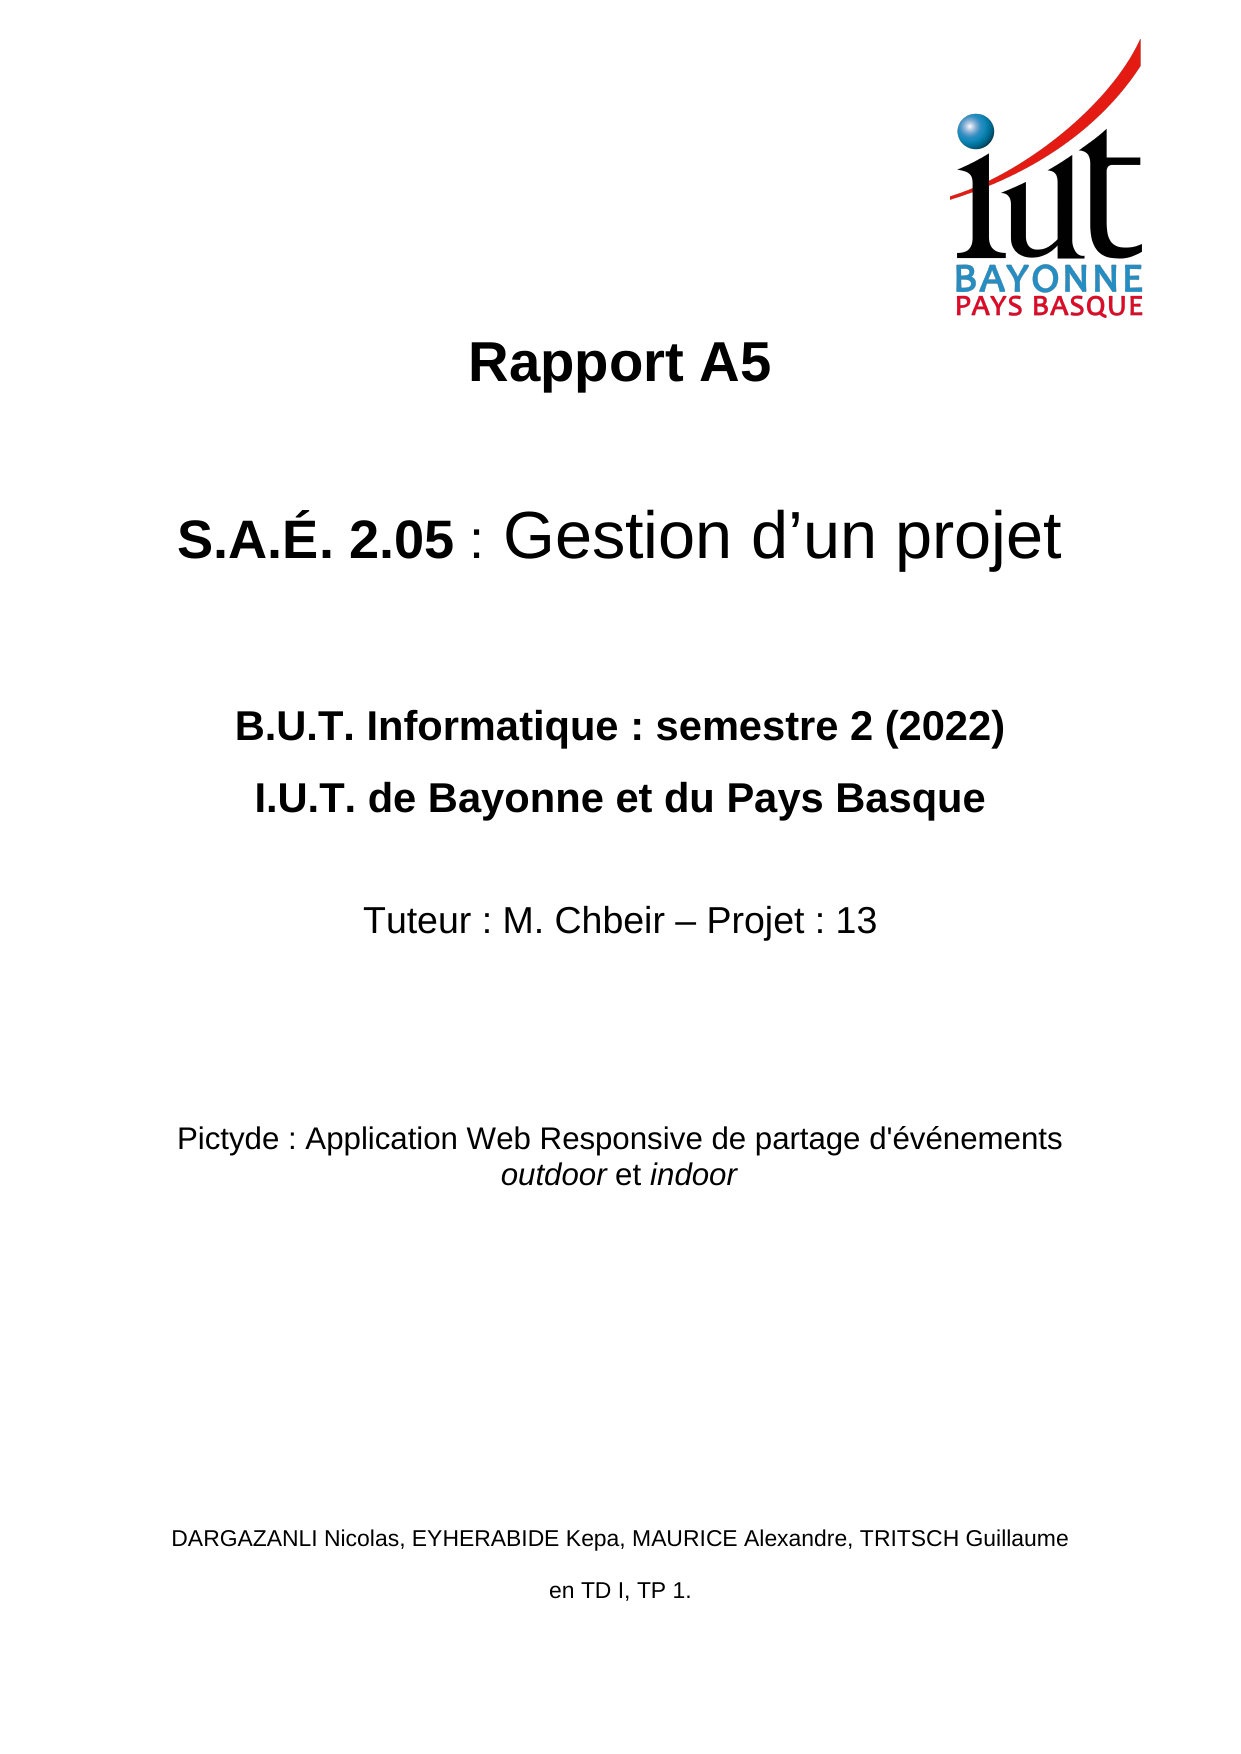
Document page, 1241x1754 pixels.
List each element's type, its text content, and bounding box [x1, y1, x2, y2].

text Pictyde : Application Web Responsive de partage d'événements outdoor et indoor [150, 1120, 1090, 1192]
text en TD I, TP 1. [150, 1577, 1090, 1603]
text Rapport A5 [150, 329, 1090, 394]
text S.A.É. 2.05 : Gestion d’un projet [150, 496, 1090, 573]
text DARGAZANLI Nicolas, EYHERABIDE Kepa, MAURICE Alexandre, TRITSCH Guillaume [150, 1525, 1090, 1552]
text I.U.T. de Bayonne et du Pays Basque [150, 774, 1090, 822]
picture [950, 39, 1143, 318]
text B.U.T. Informatique : semestre 2 (2022) [150, 701, 1090, 749]
text Tuteur : M. Chbeir – Projet : 13 [150, 898, 1090, 941]
